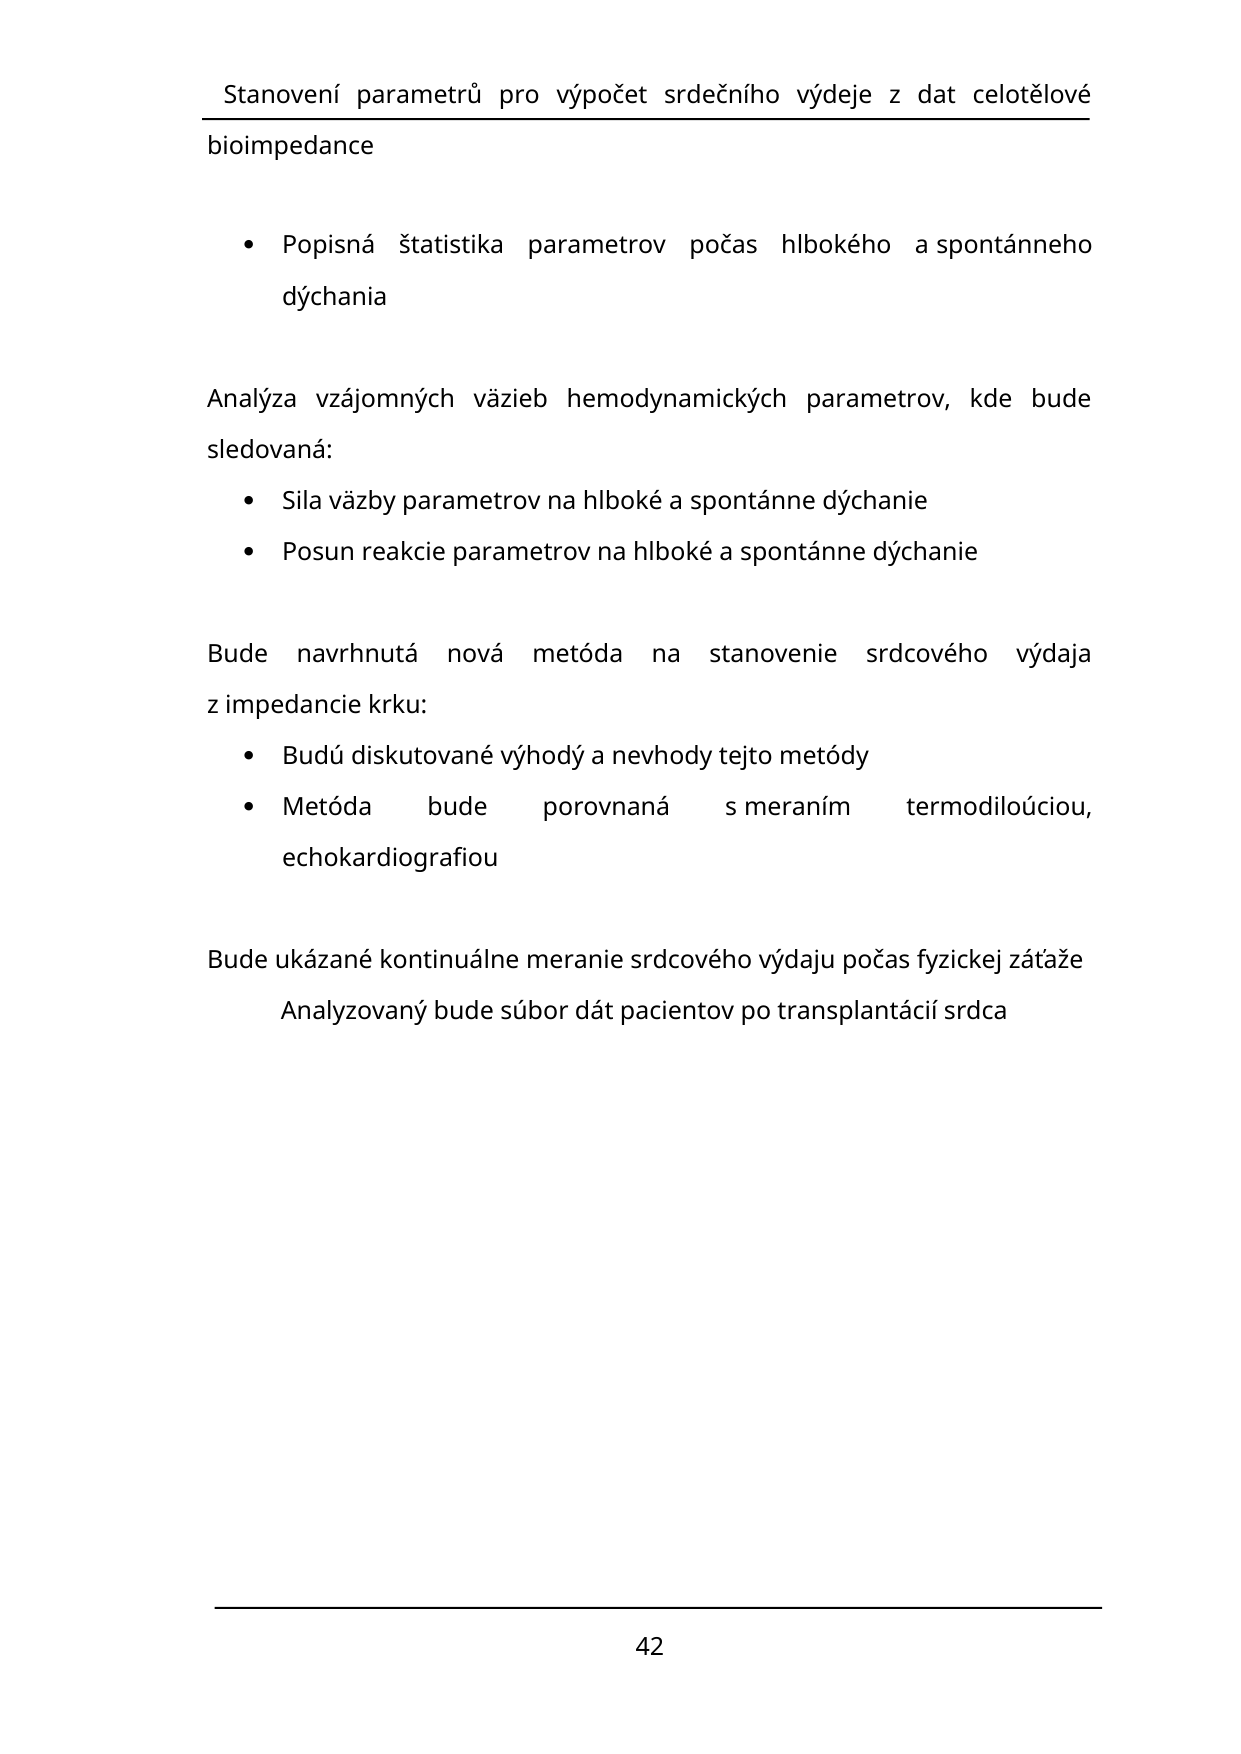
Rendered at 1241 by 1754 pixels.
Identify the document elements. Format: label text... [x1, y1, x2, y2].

text Bude navrhnutá nová metóda na stanovenie srdcového výdaja z impedancie krku: [207, 636, 1092, 721]
list Budú diskutované výhodý a nevhody tejto metódy [244, 738, 1092, 772]
list Sila väzby parametrov na hlboké a spontánne dýchanie [244, 482, 1092, 516]
list Posun reakcie parametrov na hlboké a spontánne dýchanie [244, 533, 1092, 567]
text Bude ukázané kontinuálne meranie srdcového výdaju počas fyzickej záťaže [207, 942, 1092, 976]
list Popisná štatistika parametrov počas hlbokého a spontánneho dýchania [244, 227, 1092, 312]
list Analyzovaný bude súbor dát pacientov po transplantácií srdca [281, 993, 1092, 1027]
list Metóda bude porovnaná s meraním termodiloúciou, echokardiografiou [244, 789, 1092, 874]
text Analýza vzájomných väzieb hemodynamických parametrov, kde bude sledovaná: [207, 380, 1092, 465]
